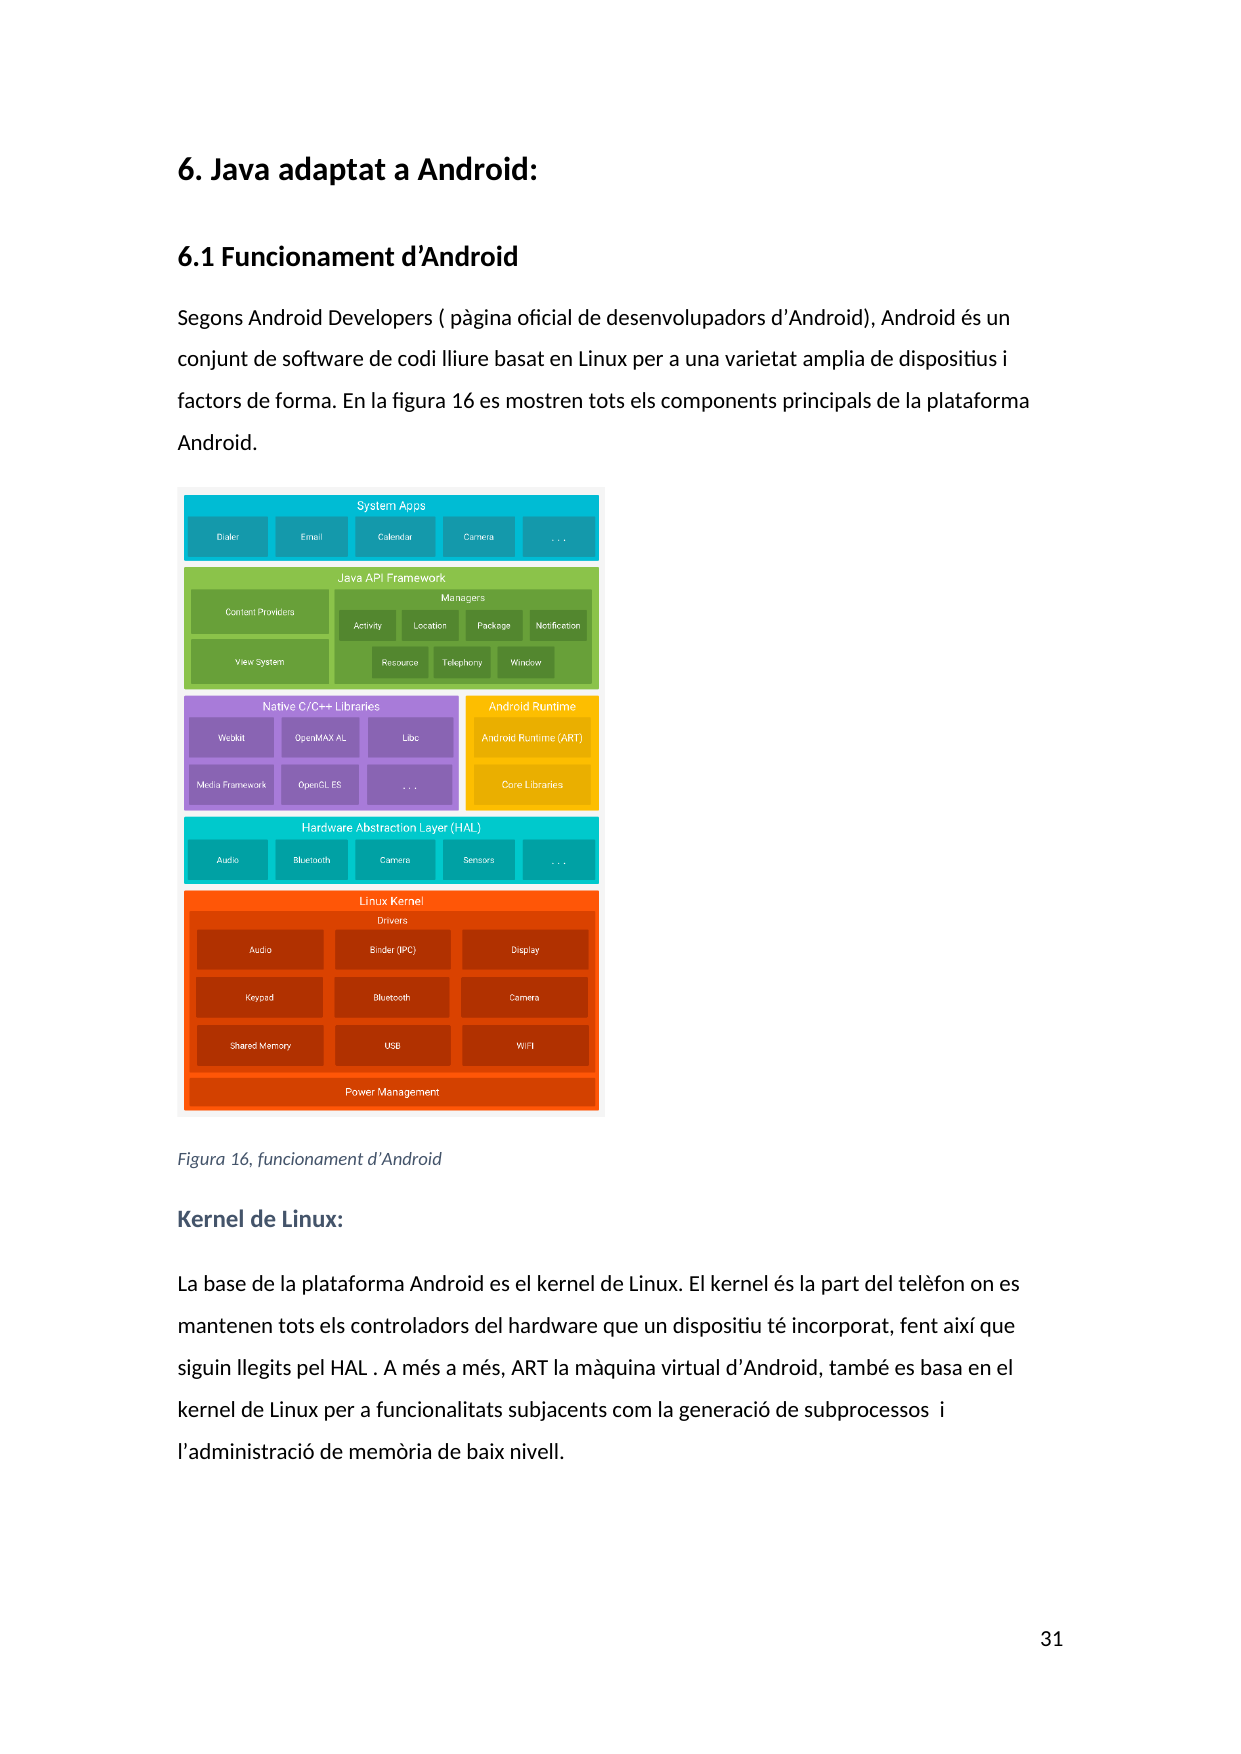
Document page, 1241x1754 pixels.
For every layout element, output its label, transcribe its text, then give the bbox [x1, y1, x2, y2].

text Figura 16, funcionament d’Android [177, 1147, 1063, 1170]
text 6. Java adaptat a Android: [177, 148, 1063, 188]
subtitle 6.1 Funcionament d’Android [177, 238, 1063, 273]
text Segons Android Developers ( pàgina oficial de desenvolupadors d’Android), Android és un conjunt de software de codi lliure basat en Linux per a una varietat amplia de dispositius i factors de forma. En la figura 16 es mostren tots els components principals de la plataforma Android. [177, 303, 1063, 457]
text La base de la plataforma Android es el kernel de Linux. El kernel és la part del telèfon on es mantenen tots els controladors del hardware que un dispositiu té incorporat, fent així que siguin llegits pel HAL . A més a més, ART la màquina virtual d’Android, també es basa en el kernel de Linux per a funcionalitats subjacents com la generació de subprocessos i l’administració de memòria de baix nivell. [177, 1269, 1063, 1465]
picture [177, 487, 605, 1117]
text Kernel de Linux: [177, 1203, 1063, 1233]
